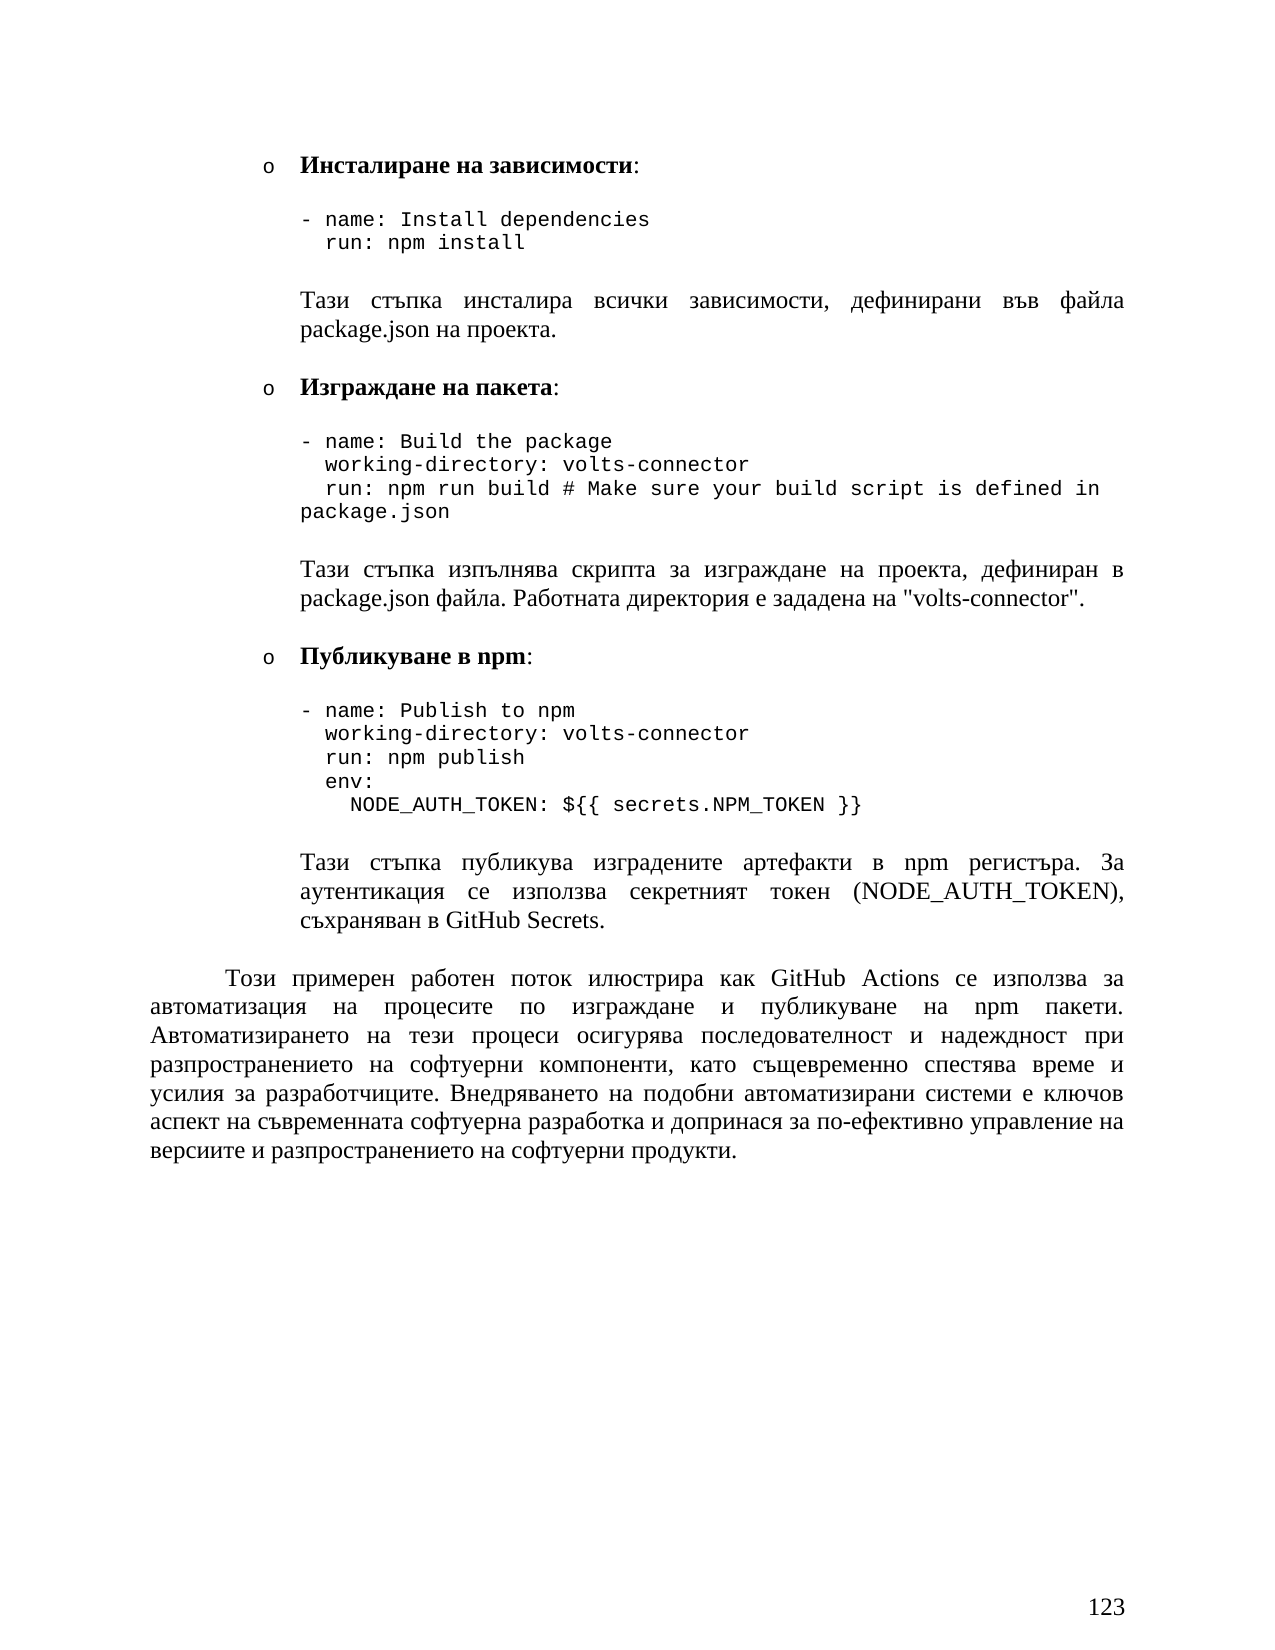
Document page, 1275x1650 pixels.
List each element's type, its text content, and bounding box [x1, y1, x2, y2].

text - name: Build the package [300, 431, 1125, 454]
text working-directory: volts-connector [300, 454, 1125, 478]
text Тази стъпка инсталира всички зависимости, дефинирани във файла package.json на проекта. [300, 285, 1125, 343]
text Този примерен работен поток илюстрира как GitHub Actions се използва за автоматизация на процесите по изграждане и публикуване на npm пакети. Автоматизирането на тези процеси осигурява последователност и надеждност при разпространението на софтуерни компоненти, като същевременно спестява време и усилия за разработчиците. Внедряването на подобни автоматизирани системи е ключов аспект на съвременната софтуерна разработка и допринася за по-ефективно управление на версиите и разпространението на софтуерни продукти. [150, 963, 1125, 1164]
text - name: Publish to npm [300, 700, 1125, 723]
text Тази стъпка публикува изградените артефакти в npm регистъра. За аутентикация се използва секретният токен (NODE_AUTH_TOKEN), съхраняван в GitHub Secrets. [300, 847, 1125, 933]
list Публикуване в npm: [262, 641, 1125, 671]
text run: npm publish [300, 747, 1125, 771]
text run: npm install [300, 232, 1125, 256]
list Изграждане на пакета: [262, 372, 1125, 401]
text Тази стъпка изпълнява скрипта за изграждане на проекта, дефиниран в package.json файла. Работната директория е зададена на "volts-connector". [300, 554, 1125, 612]
text NODE_AUTH_TOKEN: ${{ secrets.NPM_TOKEN }} [300, 794, 1125, 818]
text run: npm run build # Make sure your build script is defined in package.json [300, 478, 1125, 525]
text working-directory: volts-connector [300, 723, 1125, 747]
text env: [300, 771, 1125, 794]
list Инсталиране на зависимости: [262, 150, 1125, 179]
text - name: Install dependencies [300, 209, 1125, 232]
